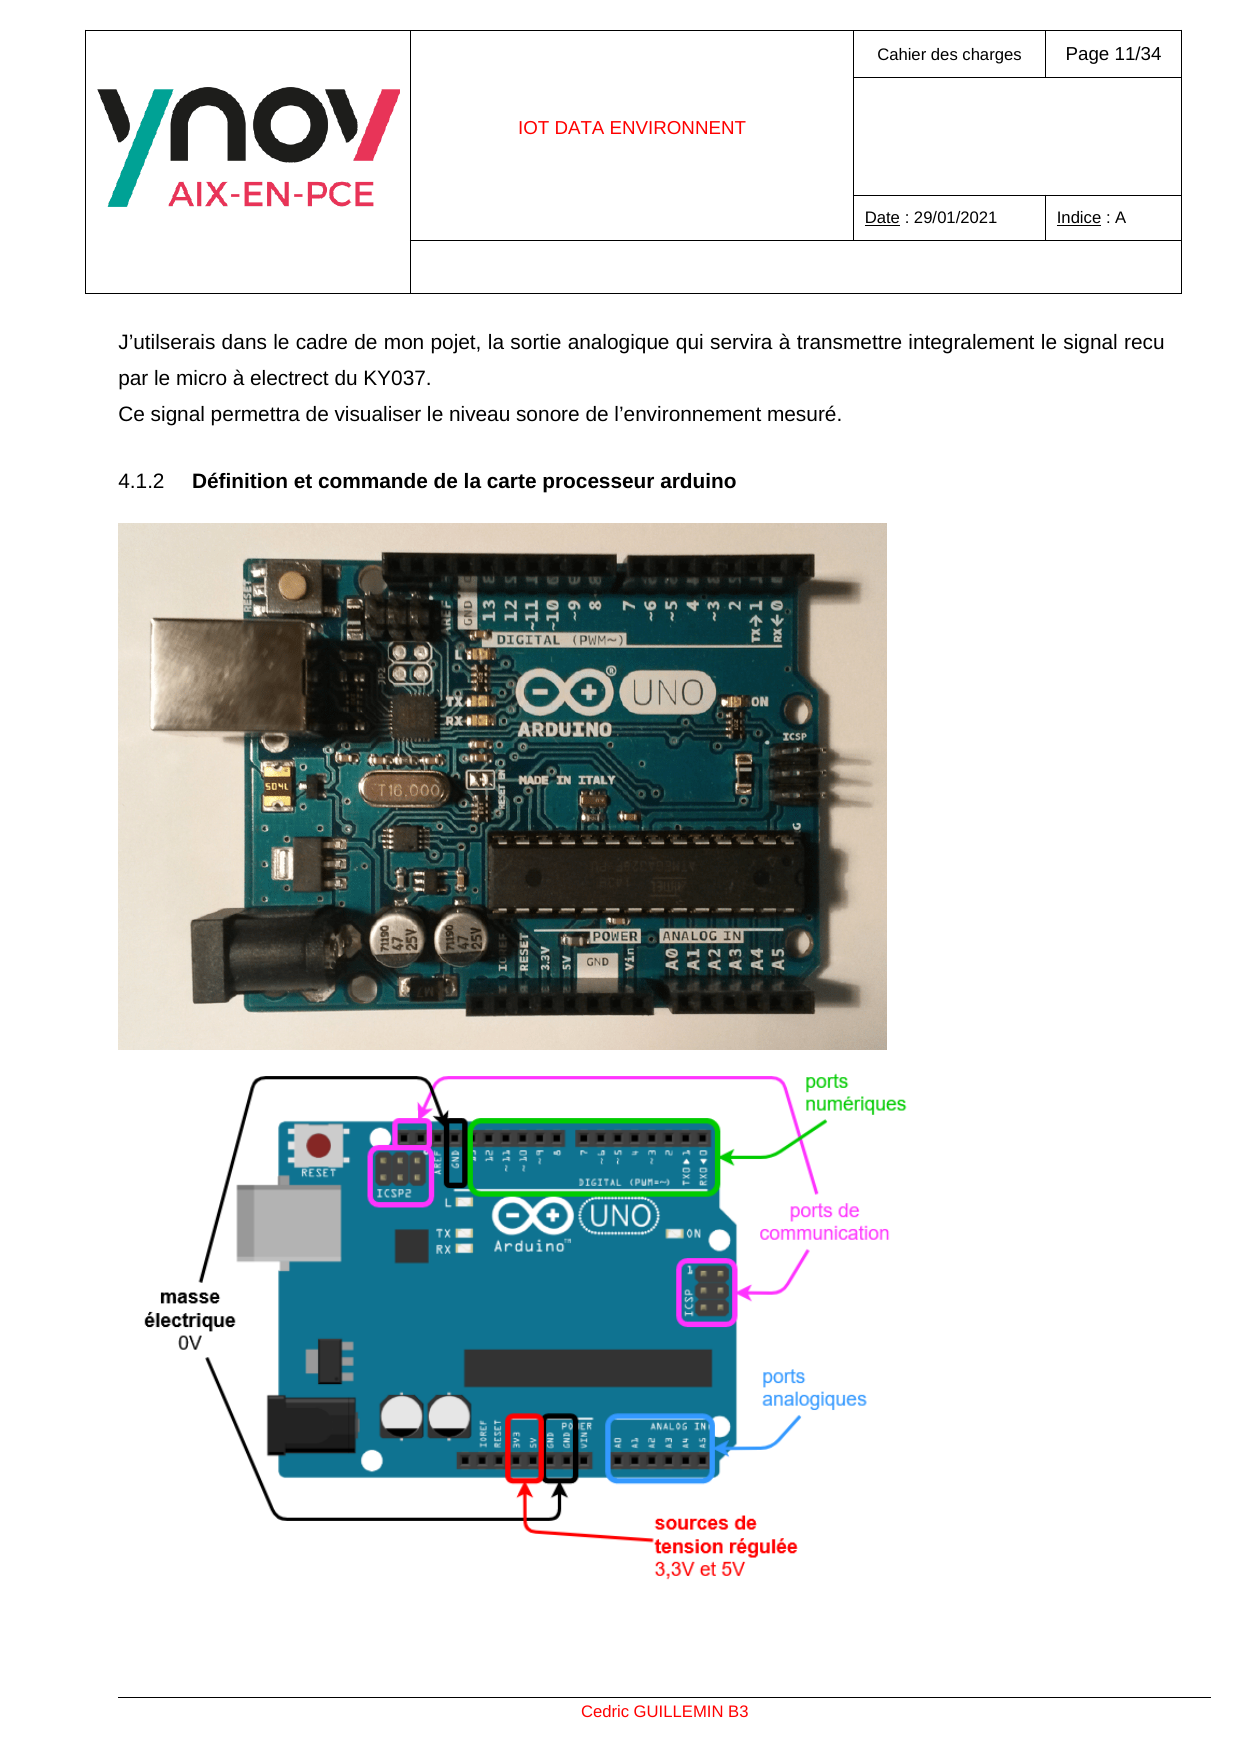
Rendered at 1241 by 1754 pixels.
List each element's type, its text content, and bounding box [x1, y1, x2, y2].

picture [118, 523, 887, 1050]
subtitle Définition et commande de la carte processeur arduino [118, 468, 1167, 492]
picture [97, 87, 400, 207]
picture [118, 1061, 943, 1591]
text Ce signal permettra de visualiser le niveau sonore de l’environnement mesuré. [118, 401, 1167, 425]
text J’utilserais dans le cadre de mon pojet, la sortie analogique qui servira à transmettre integralement le signal recu par le micro à electrect du KY037. [118, 329, 1167, 389]
